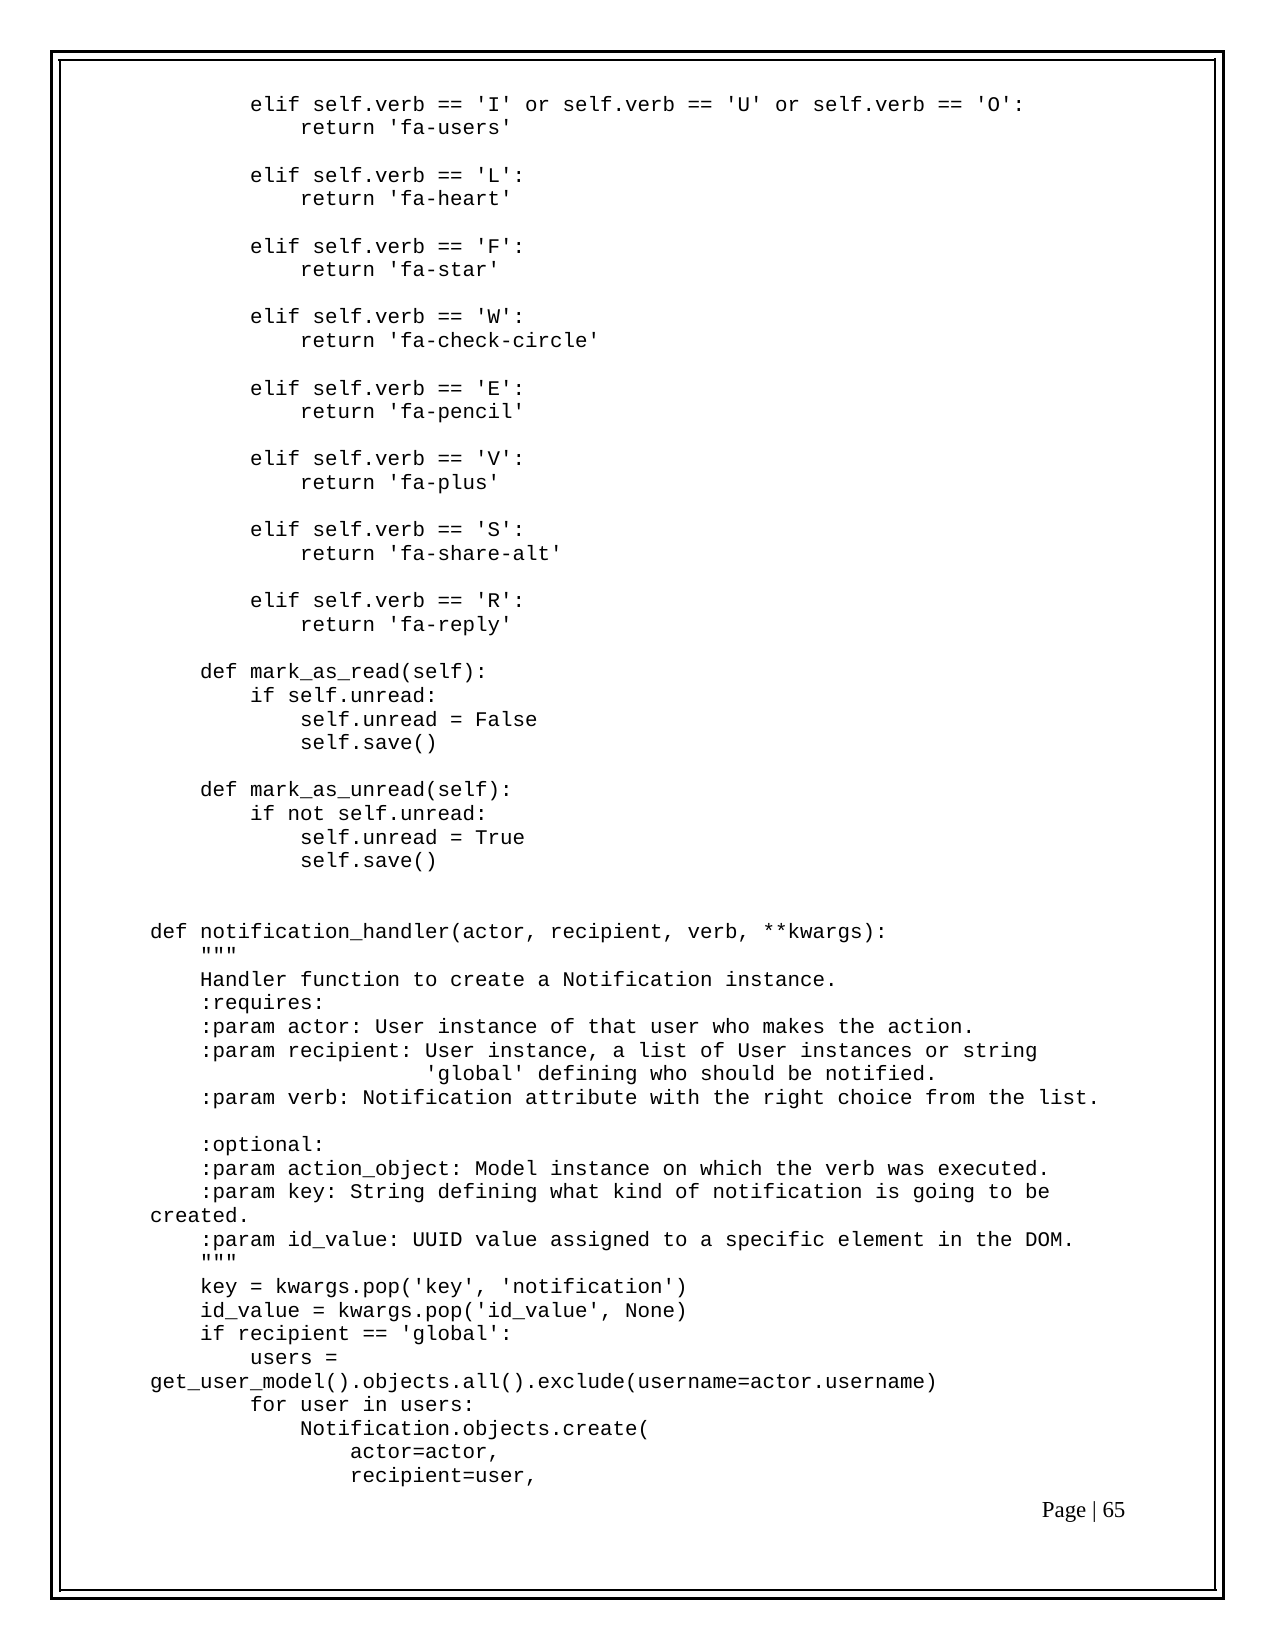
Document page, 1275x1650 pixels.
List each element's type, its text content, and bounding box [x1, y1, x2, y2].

text :param verb: Notification attribute with the right choice from the list. [150, 1087, 1125, 1111]
text users = get_user_model().objects.all().exclude(username=actor.username) [150, 1347, 1125, 1394]
text elif self.verb == 'L': [150, 165, 1125, 188]
text return 'fa-heart' [150, 188, 1125, 212]
text Handler function to create a Notification instance. [150, 969, 1125, 992]
text :requires: [150, 992, 1125, 1016]
text self.unread = True [150, 827, 1125, 850]
text return 'fa-share-alt' [150, 543, 1125, 567]
text return 'fa-users' [150, 117, 1125, 141]
text elif self.verb == 'W': [150, 307, 1125, 330]
text if not self.unread: [150, 803, 1125, 827]
text :param key: String defining what kind of notification is going to be created. [150, 1181, 1125, 1229]
text """ [150, 945, 1125, 969]
text if recipient == 'global': [150, 1323, 1125, 1347]
text return 'fa-star' [150, 259, 1125, 283]
text 'global' defining who should be notified. [150, 1063, 1125, 1087]
text return 'fa-pencil' [150, 401, 1125, 425]
text """ [150, 1252, 1125, 1276]
text elif self.verb == 'R': [150, 590, 1125, 614]
text recipient=user, [150, 1465, 1125, 1489]
text key = kwargs.pop('key', 'notification') [150, 1276, 1125, 1300]
text Notification.objects.create( [150, 1418, 1125, 1442]
text elif self.verb == 'S': [150, 519, 1125, 543]
text actor=actor, [150, 1442, 1125, 1465]
text def mark_as_read(self): [150, 661, 1125, 685]
text self.save() [150, 732, 1125, 756]
text :param action_object: Model instance on which the verb was executed. [150, 1158, 1125, 1181]
text def mark_as_unread(self): [150, 779, 1125, 803]
text if self.unread: [150, 685, 1125, 708]
text return 'fa-check-circle' [150, 330, 1125, 354]
text elif self.verb == 'V': [150, 448, 1125, 472]
text id_value = kwargs.pop('id_value', None) [150, 1300, 1125, 1323]
text self.unread = False [150, 708, 1125, 732]
text :optional: [150, 1134, 1125, 1158]
text :param actor: User instance of that user who makes the action. [150, 1016, 1125, 1039]
text def notification_handler(actor, recipient, verb, **kwargs): [150, 921, 1125, 945]
text return 'fa-plus' [150, 472, 1125, 496]
text elif self.verb == 'E': [150, 377, 1125, 401]
text :param recipient: User instance, a list of User instances or string [150, 1039, 1125, 1063]
text :param id_value: UUID value assigned to a specific element in the DOM. [150, 1229, 1125, 1252]
text elif self.verb == 'I' or self.verb == 'U' or self.verb == 'O': [150, 94, 1125, 117]
text for user in users: [150, 1394, 1125, 1418]
text self.save() [150, 850, 1125, 874]
text elif self.verb == 'F': [150, 236, 1125, 259]
text return 'fa-reply' [150, 614, 1125, 638]
